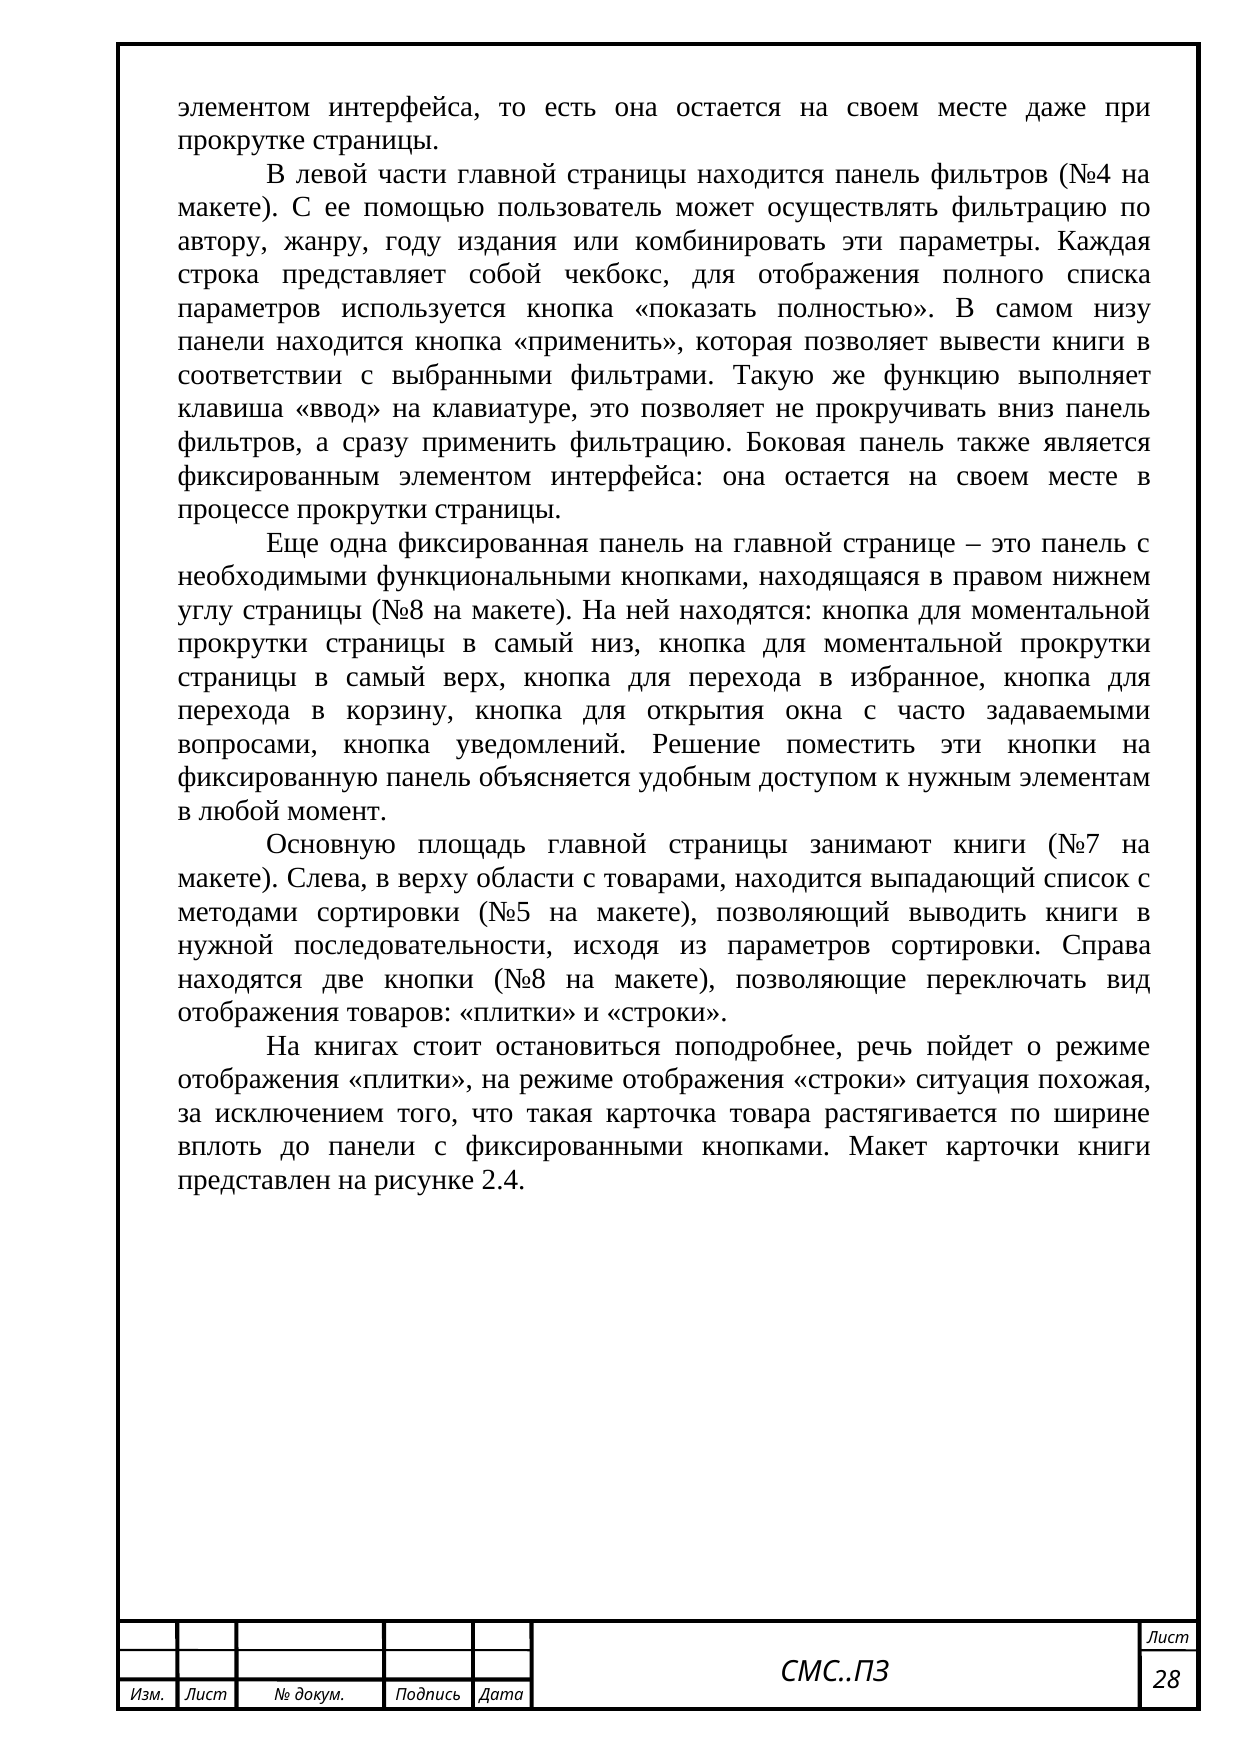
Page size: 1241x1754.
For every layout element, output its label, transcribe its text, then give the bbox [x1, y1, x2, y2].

text На книгах стоит остановиться поподробнее, речь пойдет о режиме отображения «плитки», на режиме отображения «строки» ситуация похожая, за исключением того, что такая карточка товара растягивается по ширине вплоть до панели с фиксированными кнопками. Макет карточки книги представлен на рисунке 2.4. [177, 1028, 1152, 1196]
text Основную площадь главной страницы занимают книги (№7 на макете). Слева, в верху области с товарами, находится выпадающий список с методами сортировки (№5 на макете), позволяющий выводить книги в нужной последовательности, исходя из параметров сортировки. Справа находятся две кнопки (№8 на макете), позволяющие переключать вид отображения товаров: «плитки» и «строки». [177, 827, 1152, 1028]
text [177, 89, 1152, 156]
text В левой части главной страницы находится панель фильтров (№4 на макете). С ее помощью пользователь может осуществлять фильтрацию по автору, жанру, году издания или комбинировать эти параметры. Каждая строка представляет собой чекбокс, для отображения полного списка параметров используется кнопка «показать полностью». В самом низу панели находится кнопка «применить», которая позволяет вывести книги в соответствии с выбранными фильтрами. Такую же функцию выполняет клавиша «ввод» на клавиатуре, это позволяет не прокручивать вниз панель фильтров, а сразу применить фильтрацию. Боковая панель также является фиксированным элементом интерфейса: она остается на своем месте в процессе прокрутки страницы. [177, 156, 1152, 525]
text Еще одна фиксированная панель на главной странице – это панель с необходимыми функциональными кнопками, находящаяся в правом нижнем углу страницы (№8 на макете). На ней находятся: кнопка для моментальной прокрутки страницы в самый низ, кнопка для моментальной прокрутки страницы в самый верх, кнопка для перехода в избранное, кнопка для перехода в корзину, кнопка для открытия окна с часто задаваемыми вопросами, кнопка уведомлений. Решение поместить эти кнопки на фиксированную панель объясняется удобным доступом к нужным элементам в любой момент. [177, 525, 1152, 827]
